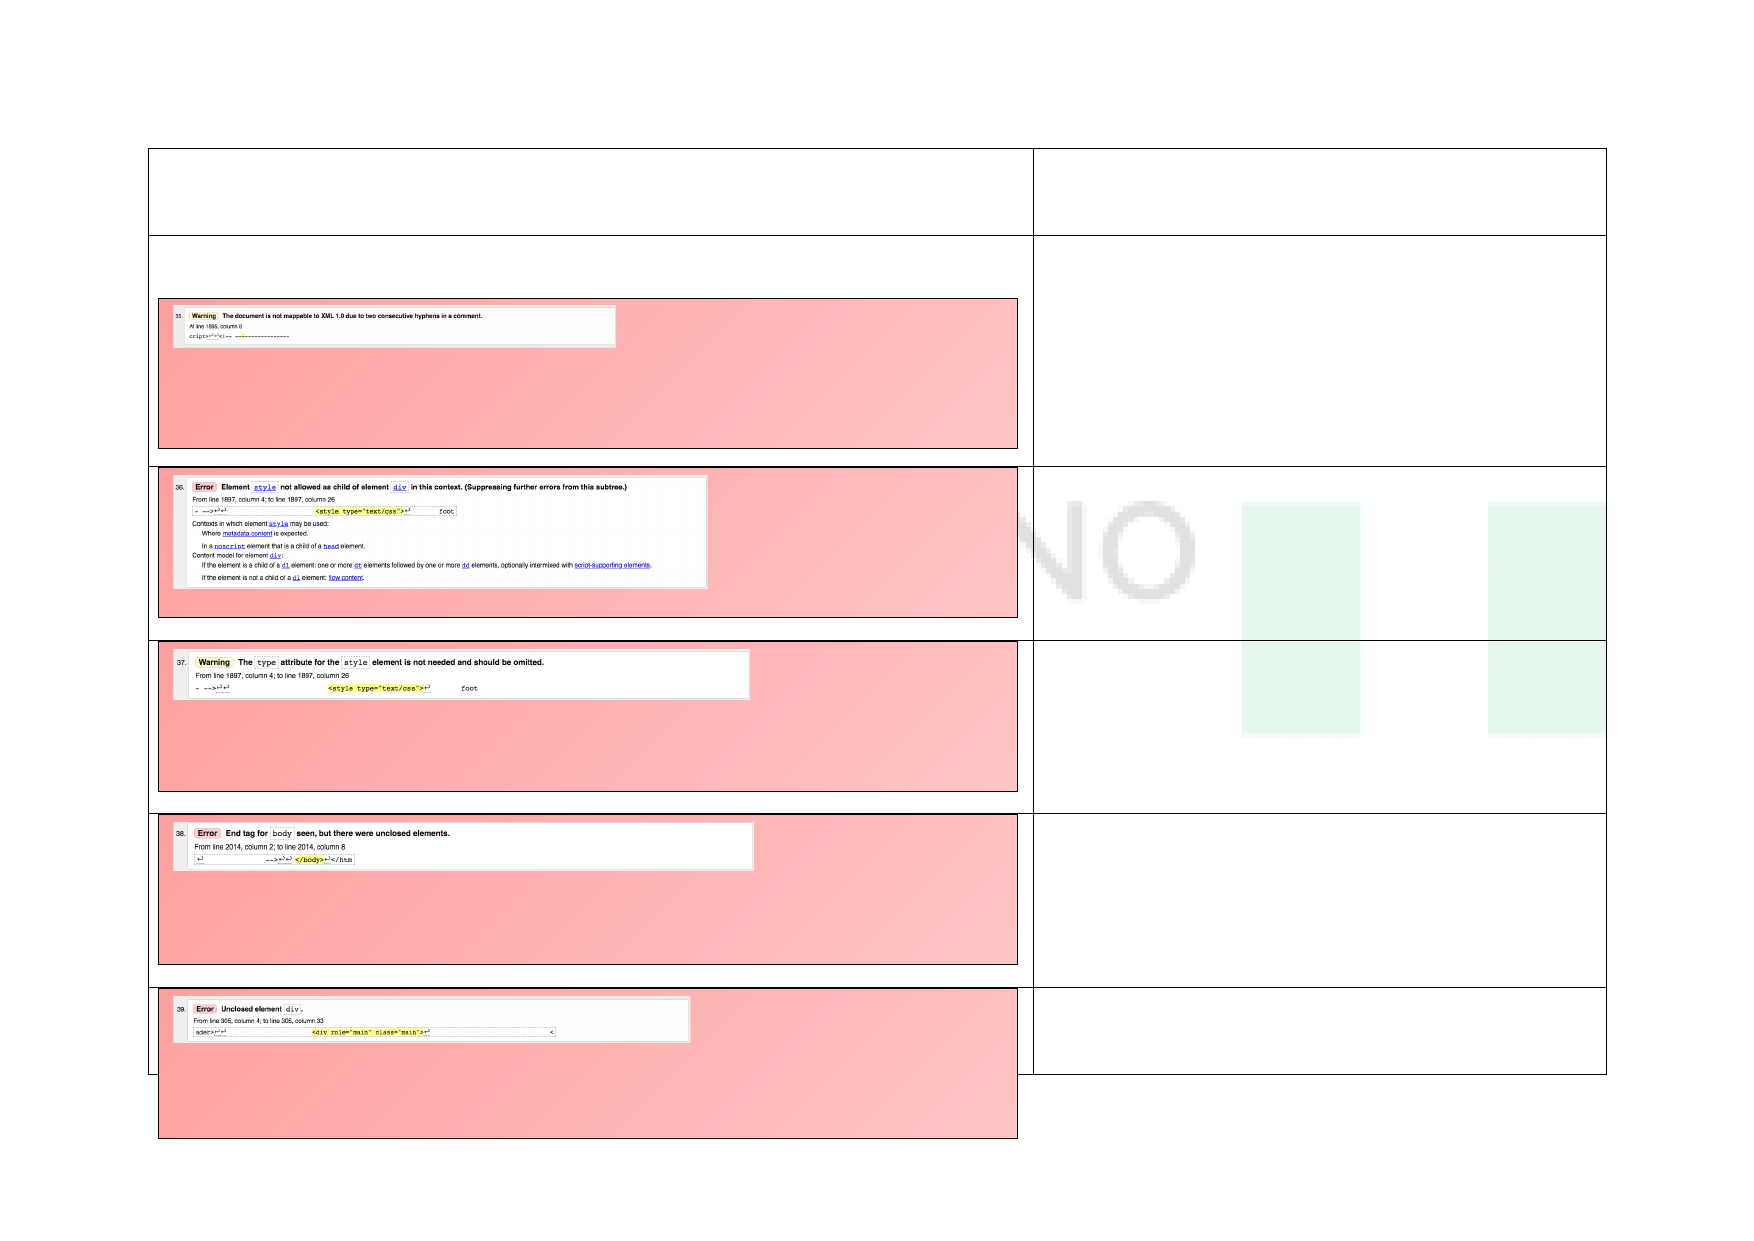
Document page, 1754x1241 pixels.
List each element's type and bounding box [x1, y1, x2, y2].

table_cell [1018, 988, 1033, 1074]
table_cell [149, 641, 1033, 813]
picture [173, 305, 617, 348]
table_cell [1034, 149, 1606, 235]
table_cell [149, 149, 1033, 235]
table_cell [1034, 641, 1606, 813]
table_cell [149, 467, 1033, 639]
picture [173, 649, 750, 700]
table_cell [149, 814, 1033, 987]
table_cell [149, 236, 1033, 466]
table_cell [1034, 467, 1606, 639]
table_cell [149, 988, 158, 1074]
picture [173, 822, 754, 871]
table_cell [1034, 236, 1606, 466]
picture [173, 996, 691, 1043]
picture [173, 475, 708, 589]
table_cell [1034, 814, 1606, 987]
table_cell [1034, 988, 1606, 1074]
